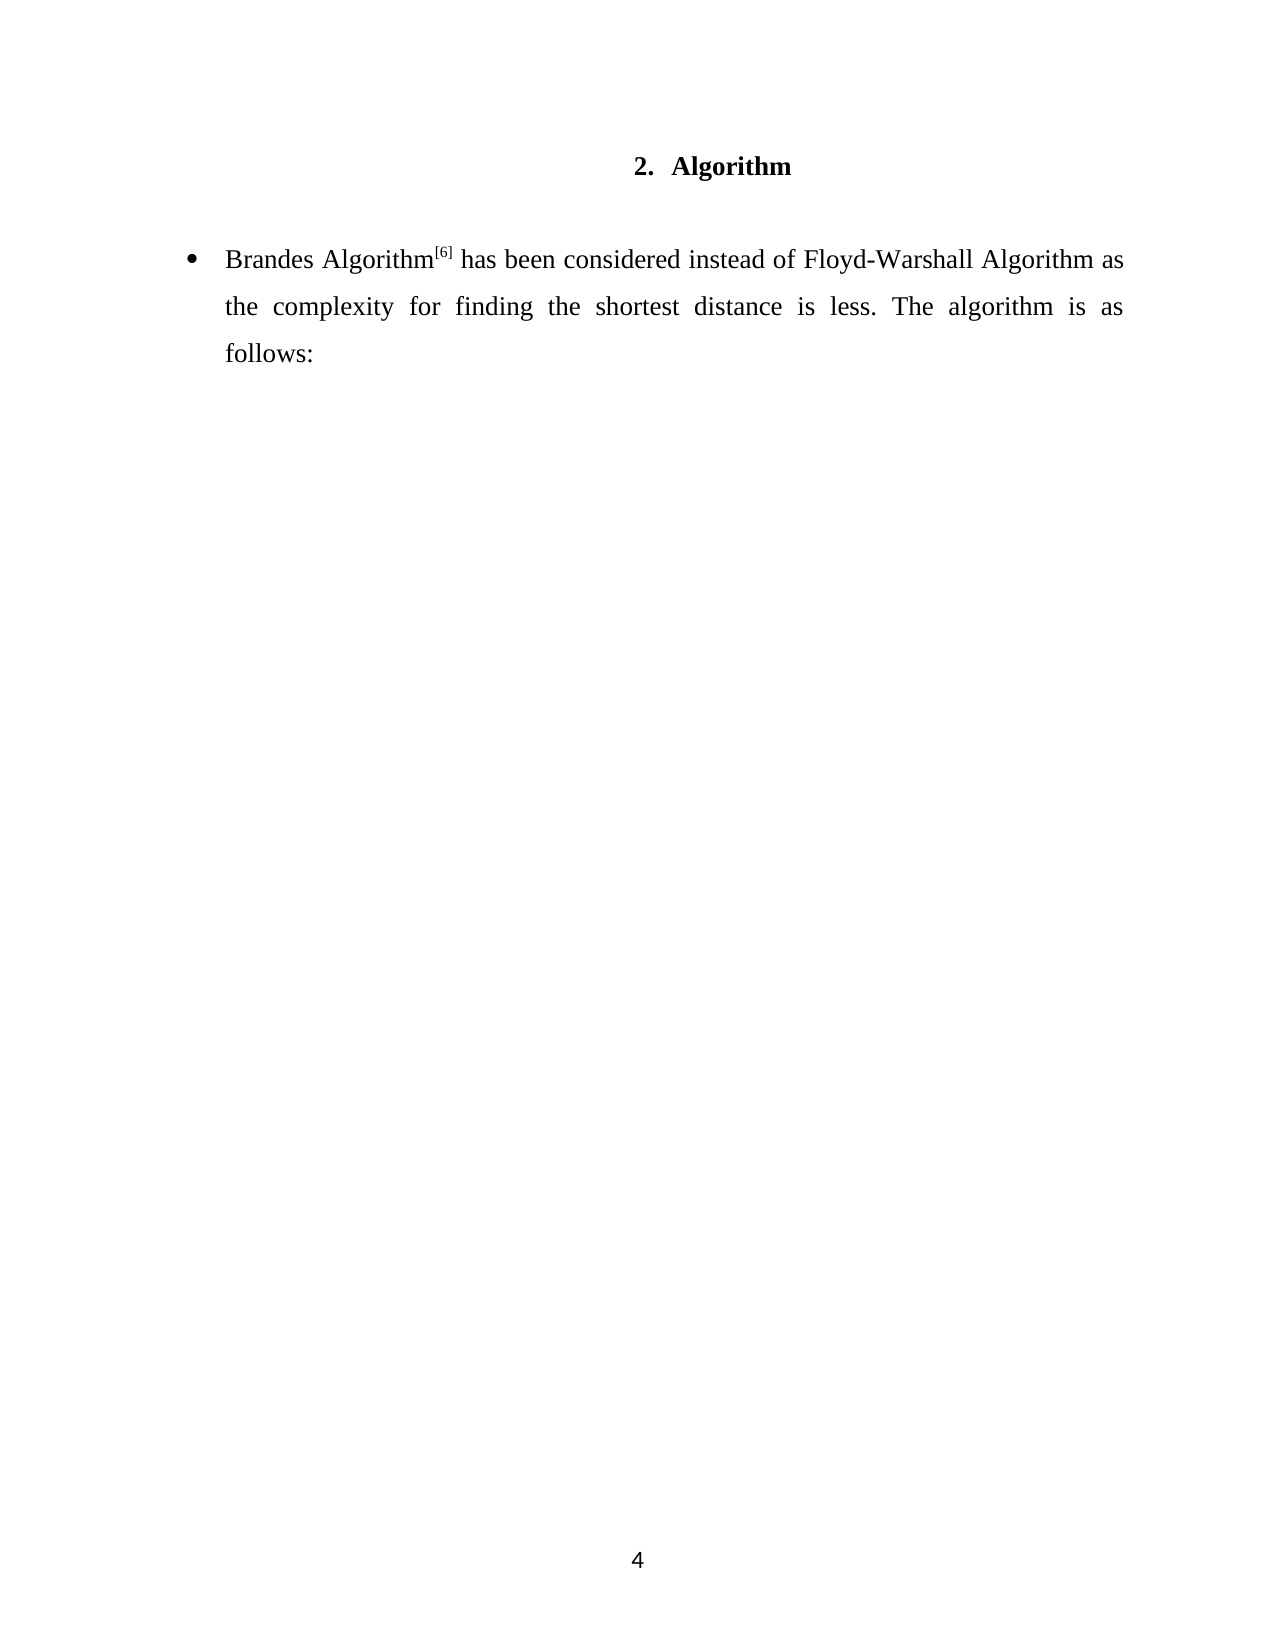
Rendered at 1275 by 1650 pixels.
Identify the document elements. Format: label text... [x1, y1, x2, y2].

list Algorithm [300, 150, 1125, 181]
list Brandes Algorithm[6] has been considered instead of Floyd-Warshall Algorithm as the complexity for finding the shortest distance is less. The algorithm is as follows: [187, 243, 1125, 368]
